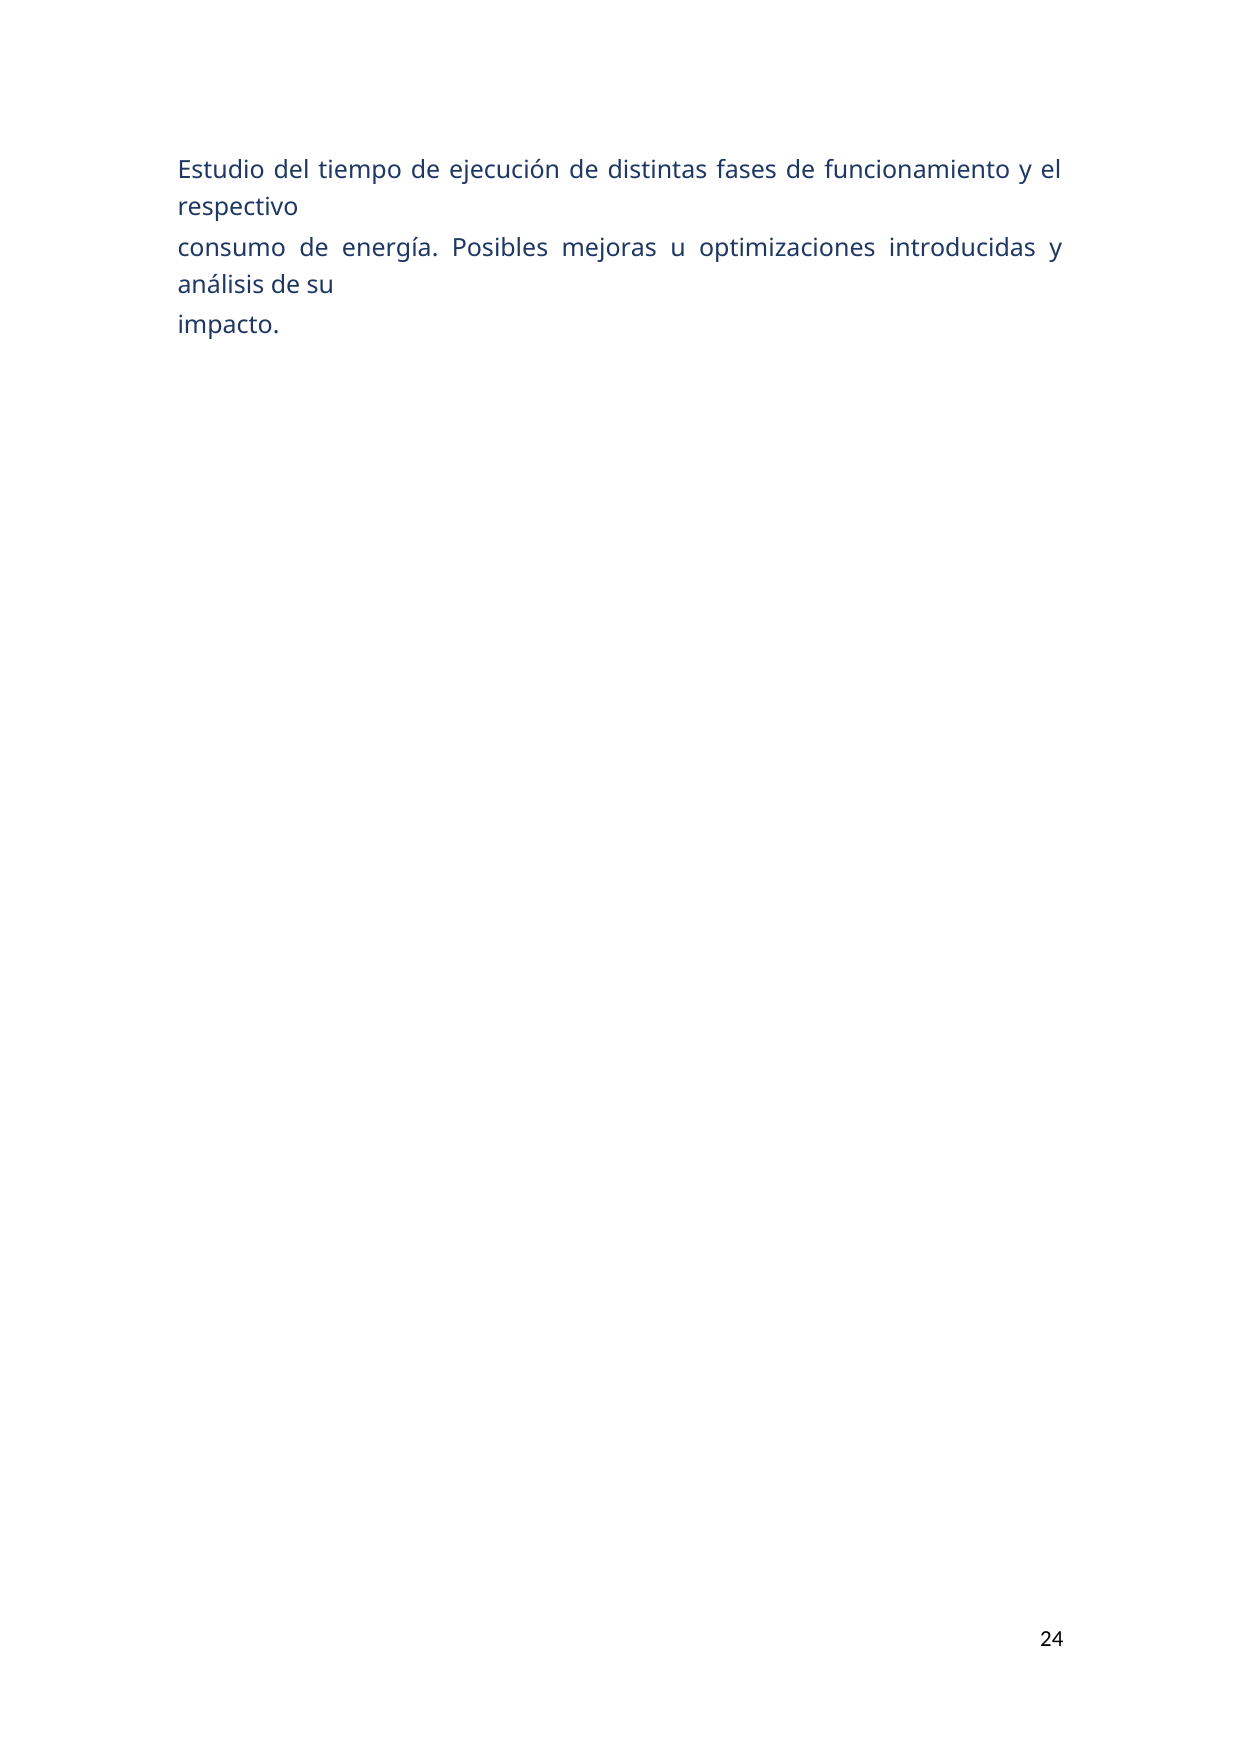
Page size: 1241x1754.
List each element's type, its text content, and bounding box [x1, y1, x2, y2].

subtitle consumo de energía. Posibles mejoras u optimizaciones introducidas y análisis de su [177, 229, 1063, 300]
subtitle Estudio del tiempo de ejecución de distintas fases de funcionamiento y el respectivo [177, 152, 1063, 223]
subtitle impacto. [177, 307, 1063, 341]
